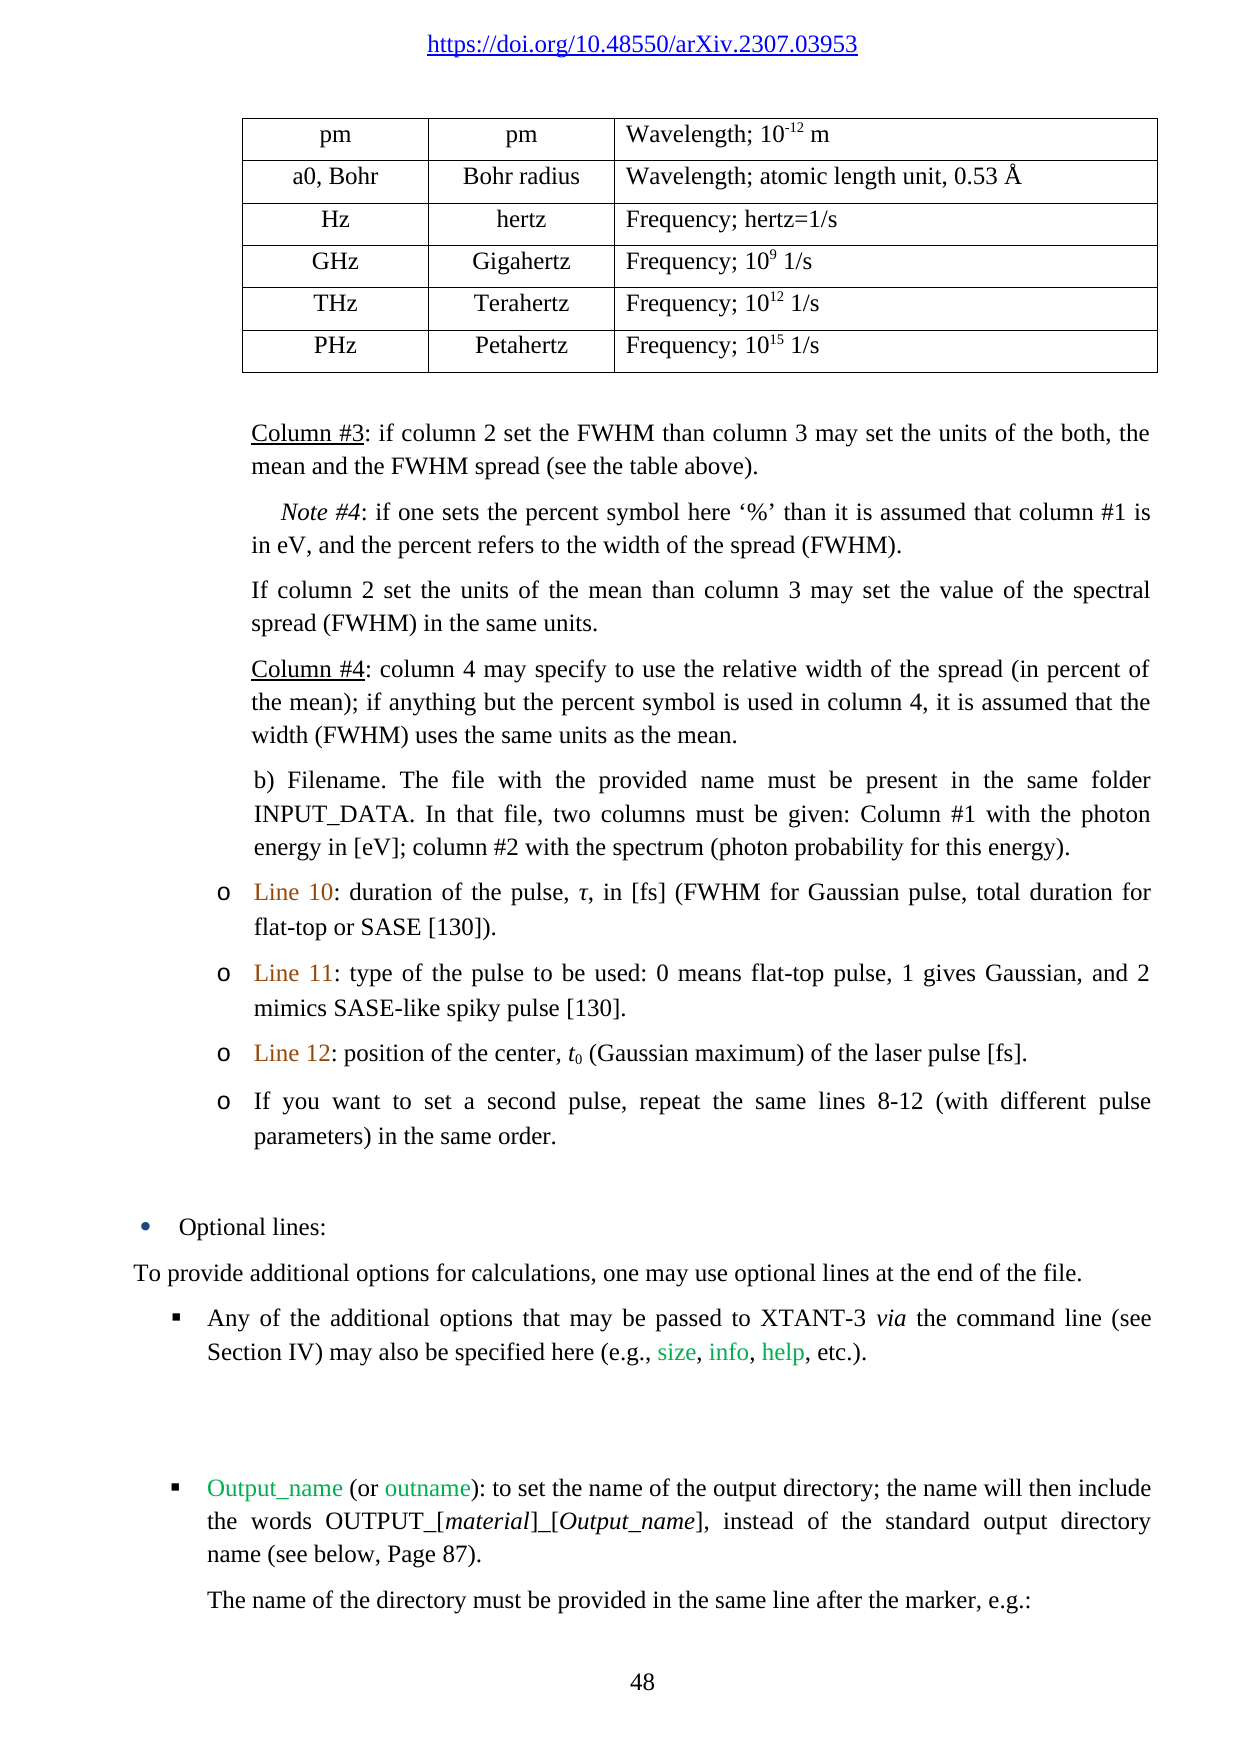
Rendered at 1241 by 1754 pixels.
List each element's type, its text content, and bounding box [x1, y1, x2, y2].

table_cell THz [243, 288, 428, 329]
text Column #3: if column 2 set the FWHM than column 3 may set the units of the both, the mean and the FWHM spread (see the table above). [251, 418, 1152, 480]
list Line 12: position of the center, t0 (Gaussian maximum) of the laser pulse [fs]. [216, 1038, 1152, 1069]
text b) Filename. The file with the provided name must be present in the same folder INPUT_DATA. In that file, two columns must be given: Column #1 with the photon energy in [eV]; column #2 with the spectrum (photon probability for this energy). [253, 766, 1152, 860]
text Note #4: if one sets the percent symbol here ‘%’ than it is assumed that column #1 is in eV, and the percent refers to the width of the spread (FWHM). [251, 497, 1152, 559]
table_cell Wavelength; 10-12 m [615, 119, 1157, 160]
text To provide additional options for calculations, one may use optional lines at the end of the file. [103, 1258, 1152, 1287]
table_cell Hz [243, 204, 428, 245]
table_cell Terahertz [429, 288, 614, 329]
list Any of the additional options that may be passed to XTANT-3 via the command line (see Section IV) may also be specified here (e.g., size, info, help, etc.). [170, 1303, 1152, 1365]
list Line 10: duration of the pulse, τ, in [fs] (FWHM for Gaussian pulse, total duration for flat-top or SASE [130]). [216, 877, 1152, 941]
table_cell Petahertz [429, 331, 614, 372]
table_cell Gigahertz [429, 246, 614, 287]
table_cell hertz [429, 204, 614, 245]
text The name of the directory must be provided in the same line after the marker, e.g.: [207, 1585, 1152, 1613]
table_cell Frequency; 1012 1/s [615, 288, 1157, 329]
table_cell Wavelength; atomic length unit, 0.53 Å [615, 161, 1157, 203]
table_cell Bohr radius [429, 161, 614, 203]
table_cell Frequency; 109 1/s [615, 246, 1157, 287]
list Line 11: type of the pulse to be used: 0 means flat-top pulse, 1 gives Gaussian, and 2 mimics SASE-like spiky pulse [130]. [216, 958, 1152, 1022]
list Optional lines: [141, 1212, 1152, 1241]
text If column 2 set the units of the mean than column 3 may set the value of the spectral spread (FWHM) in the same units. [251, 576, 1152, 637]
table_cell Frequency; 1015 1/s [615, 331, 1157, 372]
table_cell a0, Bohr [243, 161, 428, 203]
table_cell GHz [243, 246, 428, 287]
list Output_name (or outname): to set the name of the output directory; the name will then include the words OUTPUT_[material]_[Output_name], instead of the standard output directory name (see below, Page 87). [169, 1473, 1152, 1568]
list If you want to set a second pulse, repeat the same lines 8-12 (with different pulse parameters) in the same order. [216, 1086, 1152, 1150]
text Column #4: column 4 may specify to use the relative width of the spread (in percent of the mean); if anything but the percent symbol is used in column 4, it is assumed that the width (FWHM) uses the same units as the mean. [251, 654, 1152, 749]
table_cell PHz [243, 331, 428, 372]
table_cell Frequency; hertz=1/s [615, 204, 1157, 245]
table_cell pm [429, 119, 614, 160]
table_cell pm [243, 119, 428, 160]
